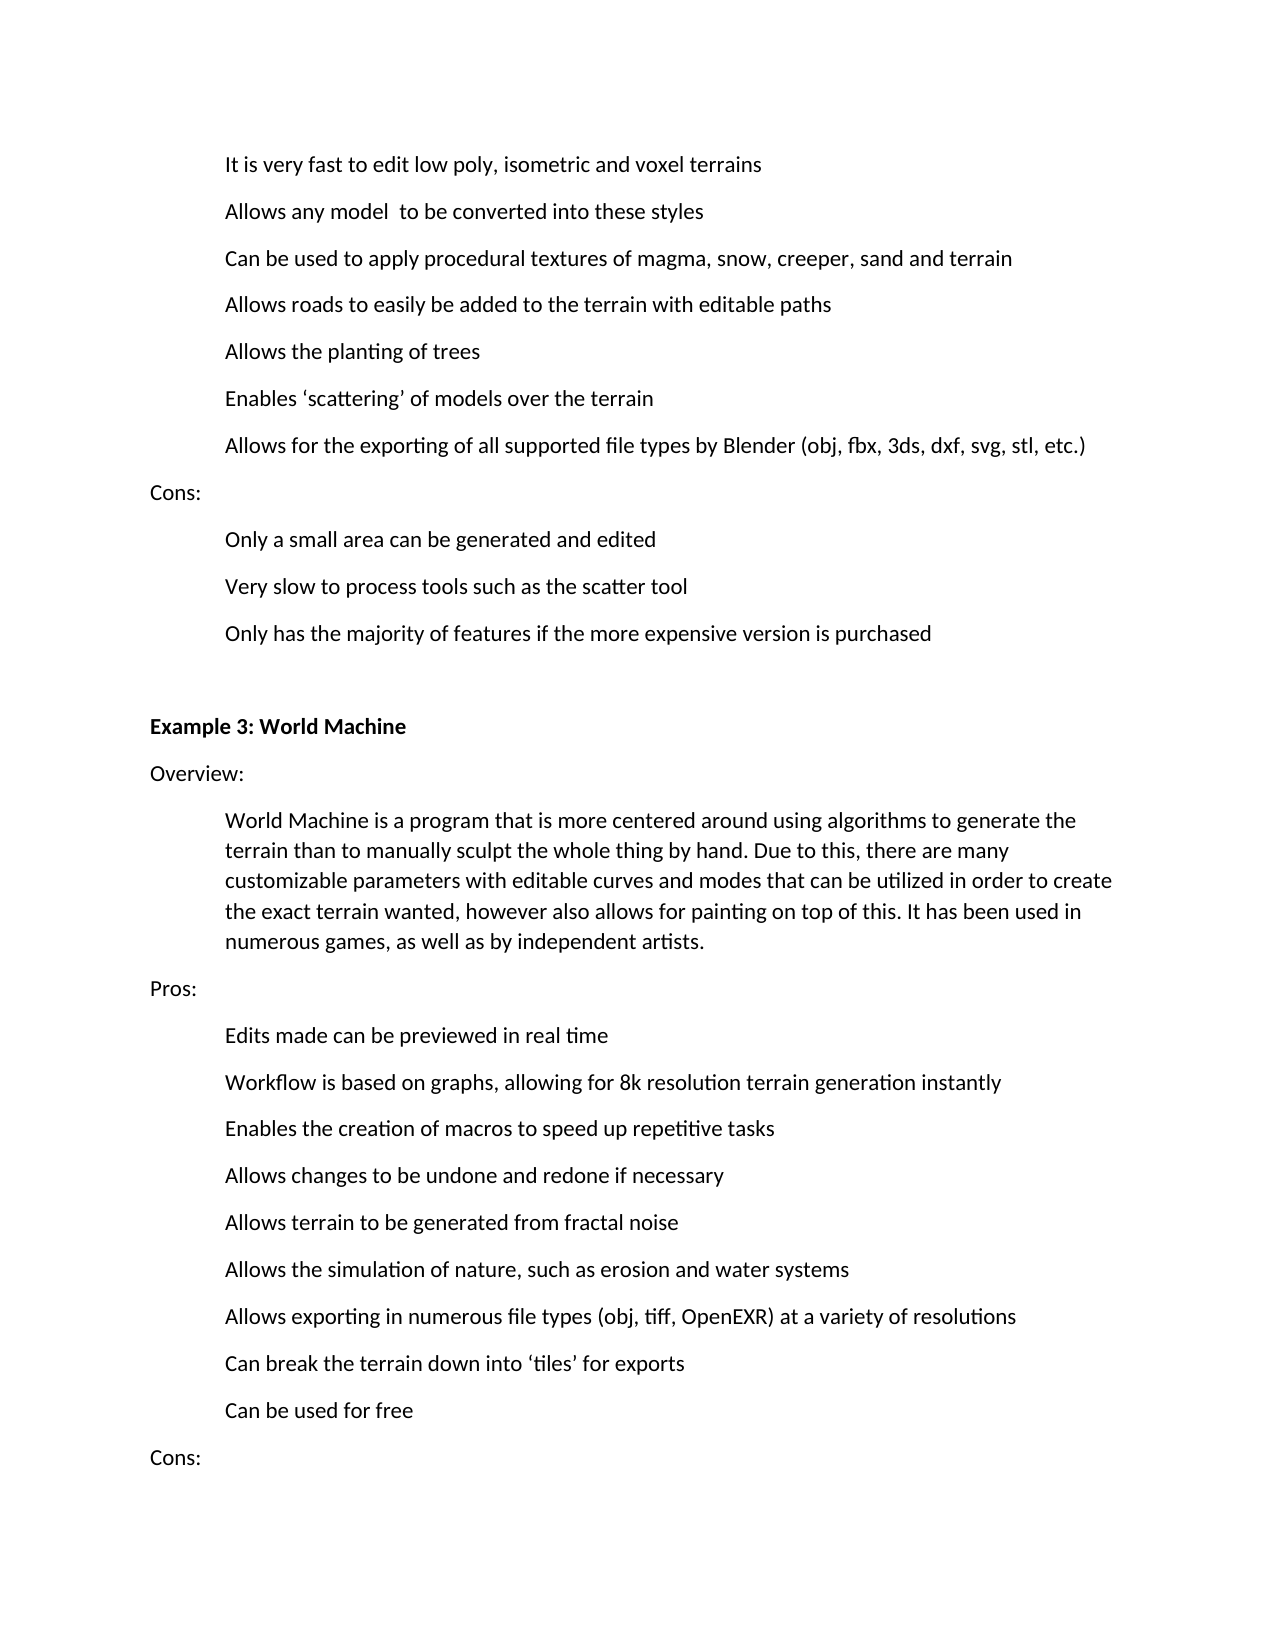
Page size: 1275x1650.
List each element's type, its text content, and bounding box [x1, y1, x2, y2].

text Allows any model to be converted into these styles [225, 197, 1125, 225]
text Workflow is based on graphs, allowing for 8k resolution terrain generation instantly [225, 1068, 1125, 1096]
text Allows terrain to be generated from fractal noise [225, 1208, 1125, 1236]
text Enables the creation of macros to speed up repetitive tasks [225, 1114, 1125, 1143]
text Enables ‘scattering’ of models over the terrain [225, 384, 1125, 412]
text Allows roads to easily be added to the terrain with editable paths [225, 291, 1125, 319]
text Cons: [150, 478, 1125, 506]
text Can be used for free [225, 1396, 1125, 1424]
text Allows exporting in numerous file types (obj, tiff, OpenEXR) at a variety of resolutions [225, 1302, 1125, 1330]
text Allows the simulation of nature, such as erosion and water systems [225, 1255, 1125, 1283]
text Can be used to apply procedural textures of magma, snow, creeper, sand and terrain [225, 244, 1125, 272]
text World Machine is a program that is more centered around using algorithms to generate the terrain than to manually sculpt the whole thing by hand. Due to this, there are many customizable parameters with editable curves and modes that can be utilized in order to create the exact terrain wanted, however also allows for painting on top of this. It has been used in numerous games, as well as by independent artists. [225, 806, 1125, 955]
text Overview: [150, 759, 1125, 787]
text Can break the terrain down into ‘tiles’ for exports [225, 1349, 1125, 1377]
text Pros: [150, 974, 1125, 1002]
text Allows for the exporting of all supported file types by Blender (obj, fbx, 3ds, dxf, svg, stl, etc.) [225, 431, 1125, 459]
text Allows changes to be undone and redone if necessary [225, 1161, 1125, 1189]
text Example 3: World Machine [150, 712, 1125, 741]
text Cons: [150, 1443, 1125, 1471]
text It is very fast to edit low poly, isometric and voxel terrains [225, 150, 1125, 178]
text Edits made can be previewed in real time [225, 1021, 1125, 1049]
text Only a small area can be generated and edited [225, 525, 1125, 553]
text Only has the majority of features if the more expensive version is purchased [225, 619, 1125, 647]
text Allows the planting of trees [225, 337, 1125, 366]
text Very slow to process tools such as the scatter tool [225, 572, 1125, 600]
